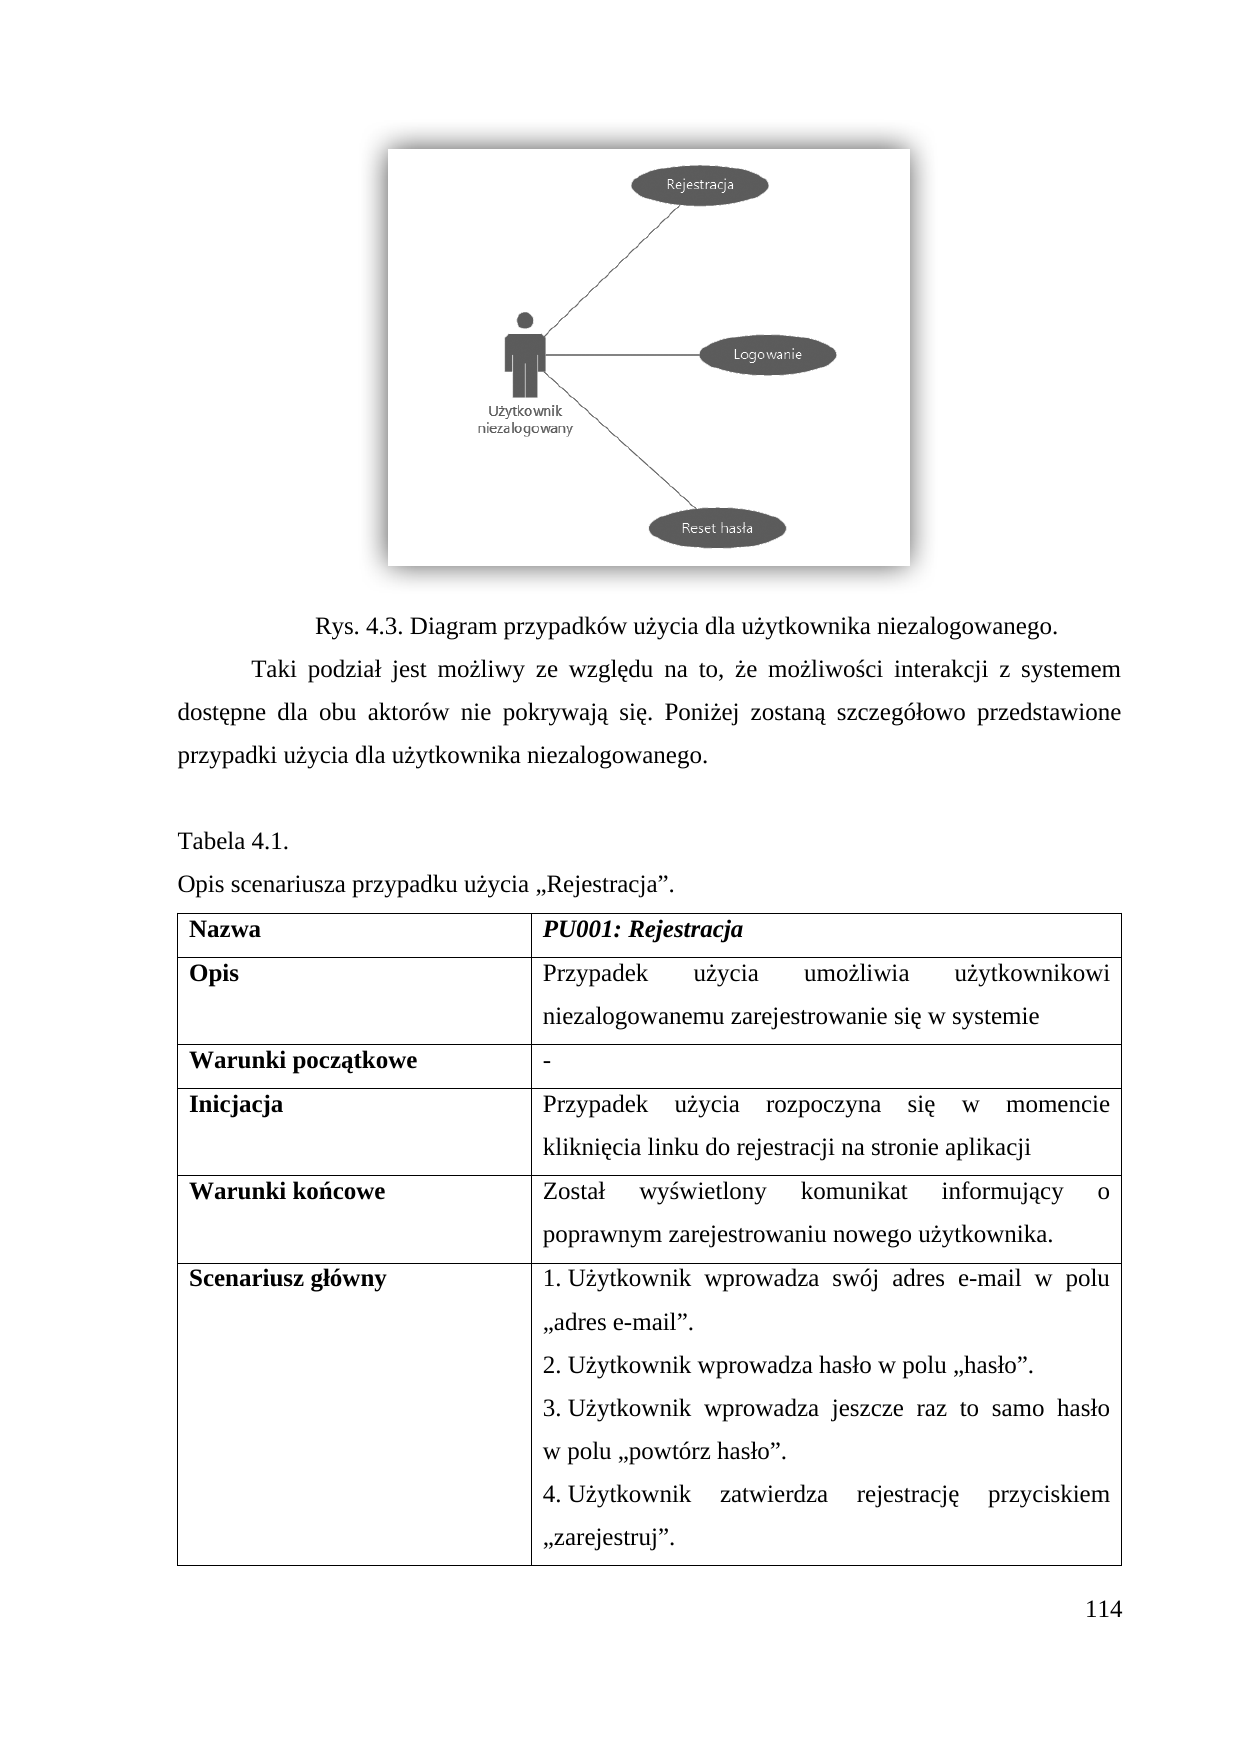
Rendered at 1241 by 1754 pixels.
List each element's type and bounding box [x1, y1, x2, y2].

table_cell [532, 958, 1121, 1044]
table_cell [178, 1264, 531, 1565]
table_cell [532, 1176, 1121, 1262]
table_cell [178, 958, 531, 1044]
table_header [178, 914, 531, 957]
picture [388, 149, 910, 566]
table_cell [178, 1089, 531, 1175]
table_header [532, 914, 1121, 957]
table_cell [532, 1264, 1121, 1565]
table_cell [532, 1045, 1121, 1088]
table_cell [178, 1045, 531, 1088]
table_cell [532, 1089, 1121, 1175]
table_cell [178, 1176, 531, 1262]
